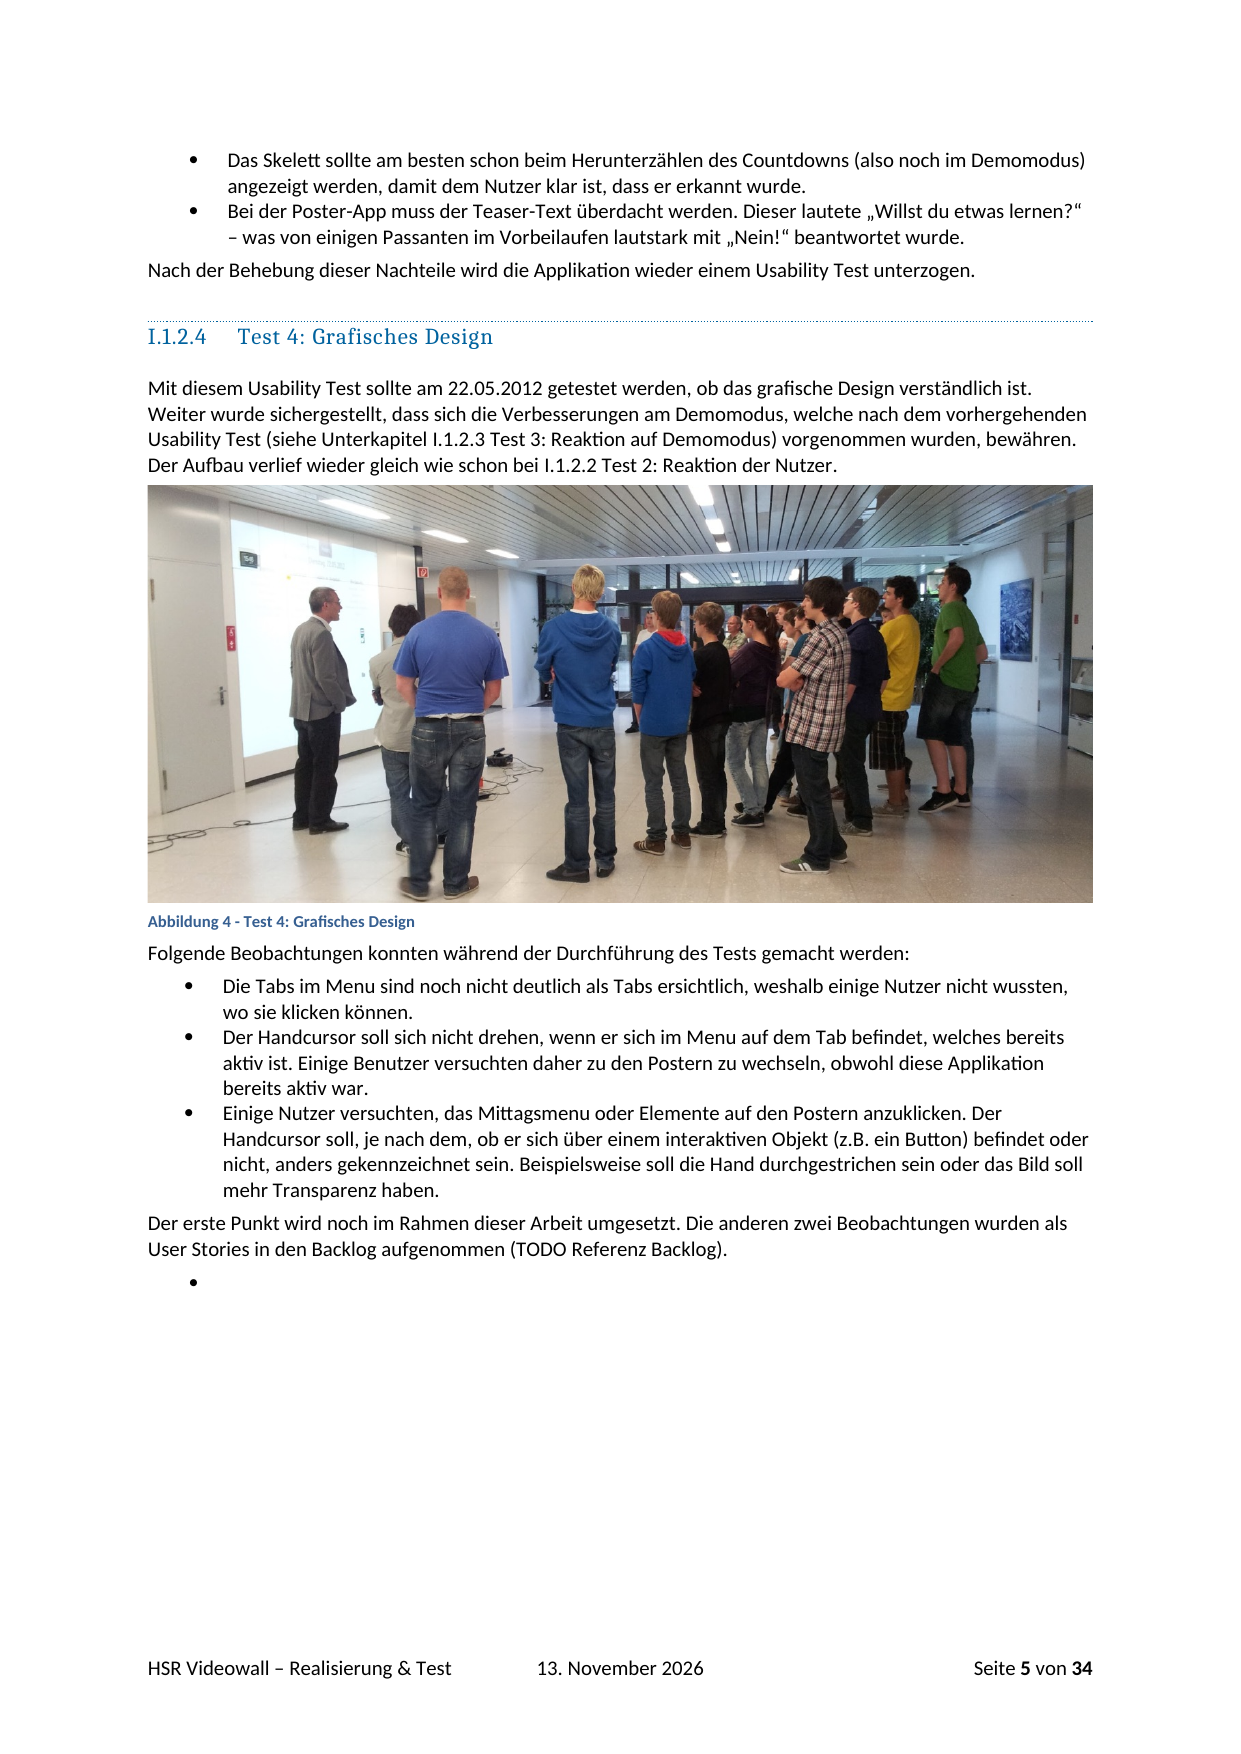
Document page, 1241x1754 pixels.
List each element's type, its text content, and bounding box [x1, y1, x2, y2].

list Der Handcursor soll sich nicht drehen, wenn er sich im Menu auf dem Tab befindet, welches bereits aktiv ist. Einige Benutzer versuchten daher zu den Postern zu wechseln, obwohl diese Applikation bereits aktiv war. [185, 1024, 1093, 1101]
list Einige Nutzer versuchten, das Mittagsmenu oder Elemente auf den Postern anzuklicken. Der Handcursor soll, je nach dem, ob er sich über einem interaktiven Objekt (z.B. ein Button) befindet oder nicht, anders gekennzeichnet sein. Beispielsweise soll die Hand durchgestrichen sein oder das Bild soll mehr Transparenz haben. [185, 1101, 1093, 1202]
text Mit diesem Usability Test sollte am 22.05.2012 getestet werden, ob das grafische Design verständlich ist. Weiter wurde sichergestellt, dass sich die Verbesserungen am Demomodus, welche nach dem vorhergehenden Usability Test (siehe Unterkapitel I.1.3.3 Test 3: Reaktion auf Demomodus) vorgenommen wurden, bewähren. Der Aufbau verlief wieder gleich wie schon bei I.2.2 Test 2: Reaktion der Nutzer. [148, 376, 1093, 477]
text Folgende Beobachtungen konnten während der Durchführung des Tests gemacht werden: [148, 940, 1093, 965]
list Das Skelett sollte am besten schon beim Herunterzählen des Countdowns (also noch im Demomodus) angezeigt werden, damit dem Nutzer klar ist, dass er erkannt wurde. [190, 148, 1093, 198]
subtitle Test 4: Grafisches Design [148, 321, 1093, 351]
picture [147, 485, 1093, 903]
text Nach der Behebung dieser Nachteile wird die Applikation wieder einem Usability Test unterzogen. [148, 258, 1093, 283]
list Bei der Poster-App muss der Teaser-Text überdacht werden. Dieser lautete „Willst du etwas lernen?“ – was von einigen Passanten im Vorbeilaufen lautstark mit „Nein!“ beantwortet wurde. [190, 198, 1093, 249]
text Der erste Punkt wird noch im Rahmen dieser Arbeit umgesetzt. Die anderen zwei Beobachtungen wurden als User Stories in den Backlog aufgenommen (TODO Referenz Backlog). [148, 1211, 1093, 1261]
list Die Tabs im Menu sind noch nicht deutlich als Tabs ersichtlich, weshalb einige Nutzer nicht wussten, wo sie klicken können. [185, 973, 1093, 1024]
